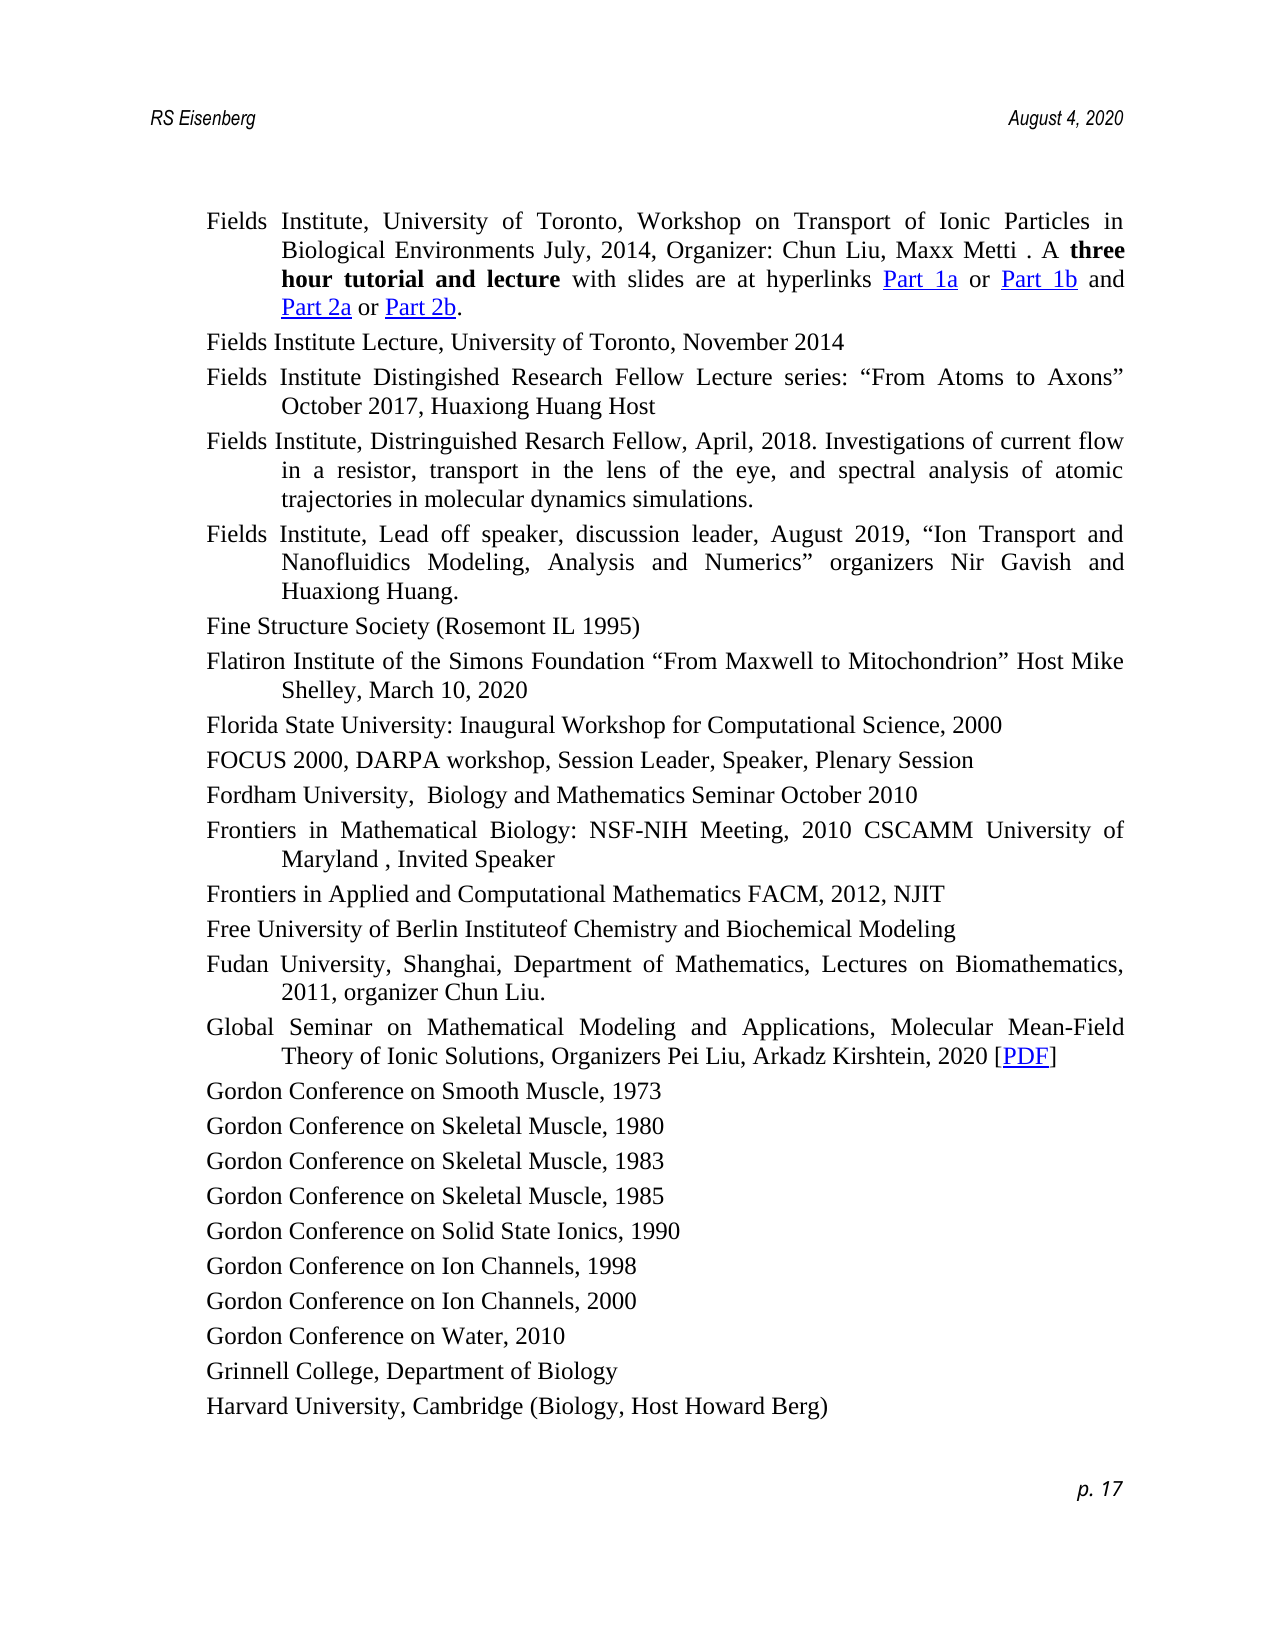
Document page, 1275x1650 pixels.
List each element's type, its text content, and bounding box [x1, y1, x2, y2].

text Fields Institute, Distringuished Resarch Fellow, April, 2018. Investigations of current flow in a resistor, transport in the lens of the eye, and spectral analysis of atomic trajectories in molecular dynamics simulations. [206, 426, 1125, 512]
text Flatiron Institute of the Simons Foundation “From Maxwell to Mitochondrion” Host Mike Shelley, March 10, 2020 [206, 646, 1125, 704]
text Florida State University: Inaugural Workshop for Computational Science, 2000 [206, 710, 1125, 739]
text Gordon Conference on Solid State Ionics, 1990 [206, 1216, 1125, 1245]
text Fine Structure Society (Rosemont IL 1995) [206, 611, 1125, 640]
text Gordon Conference on Ion Channels, 2000 [206, 1286, 1125, 1315]
text Global Seminar on Mathematical Modeling and Applications, Molecular Mean-Field Theory of Ionic Solutions, Organizers Pei Liu, Arkadz Kirshtein, 2020 [PDF] [206, 1012, 1125, 1070]
text Fields Institute Distingished Research Fellow Lecture series: “From Atoms to Axons” October 2017, Huaxiong Huang Host [206, 362, 1125, 420]
text Gordon Conference on Ion Channels, 1998 [206, 1251, 1125, 1280]
text Gordon Conference on Skeletal Muscle, 1985 [206, 1181, 1125, 1210]
text Free University of Berlin Instituteof Chemistry and Biochemical Modeling [206, 914, 1125, 942]
text Gordon Conference on Water, 2010 [206, 1321, 1125, 1350]
text Gordon Conference on Skeletal Muscle, 1980 [206, 1111, 1125, 1140]
text Fields Institute, Lead off speaker, discussion leader, August 2019, “Ion Transport and Nanofluidics Modeling, Analysis and Numerics” organizers Nir Gavish and Huaxiong Huang. [206, 519, 1125, 605]
text Fields Institute, University of Toronto, Workshop on Transport of Ionic Particles in Biological Environments July, 2014, Organizer: Chun Liu, Maxx Metti . A three hour tutorial and lecture with slides are at hyperlinks Part 1a or Part 1b and Part 2a or Part 2b. [206, 206, 1125, 321]
text Grinnell College, Department of Biology [206, 1356, 1125, 1385]
text Harvard University, Cambridge (Biology, Host Howard Berg) [206, 1391, 1125, 1420]
text Frontiers in Applied and Computational Mathematics FACM, 2012, NJIT [206, 879, 1125, 907]
text Frontiers in Mathematical Biology: NSF-NIH Meeting, 2010 CSCAMM University of Maryland , Invited Speaker [206, 815, 1125, 872]
text Fordham University, Biology and Mathematics Seminar October 2010 [206, 780, 1125, 809]
text Fudan University, Shanghai, Department of Mathematics, Lectures on Biomathematics, 2011, organizer Chun Liu. [206, 949, 1125, 1006]
text Gordon Conference on Smooth Muscle, 1973 [206, 1076, 1125, 1105]
text FOCUS 2000, DARPA workshop, Session Leader, Speaker, Plenary Session [206, 745, 1125, 774]
text Fields Institute Lecture, University of Toronto, November 2014 [206, 327, 1125, 356]
text Gordon Conference on Skeletal Muscle, 1983 [206, 1146, 1125, 1175]
